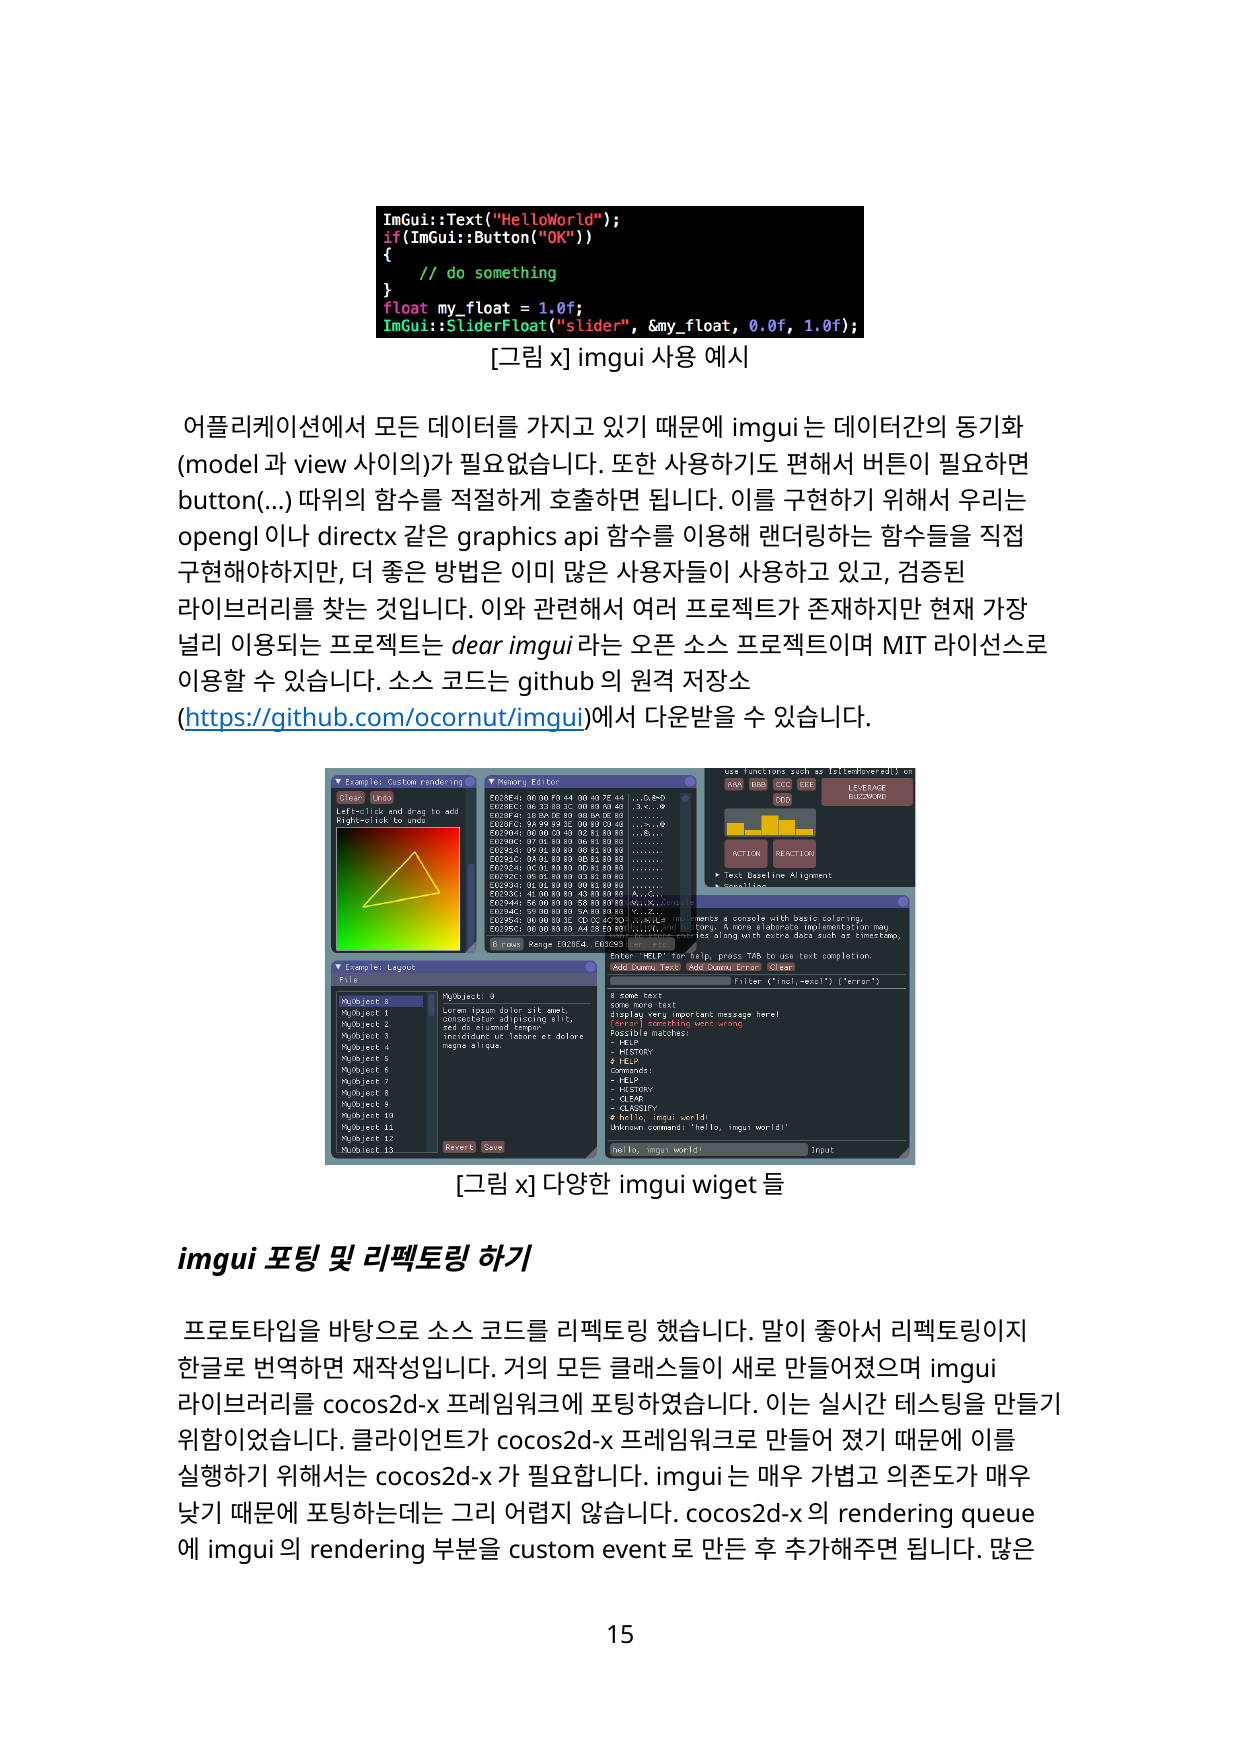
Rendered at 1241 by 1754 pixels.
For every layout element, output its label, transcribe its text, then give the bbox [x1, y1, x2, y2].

picture [376, 206, 864, 338]
text imgui 포팅 및 리펙토링 하기 [177, 1235, 1063, 1278]
text [그림x] imgui 사용 예시 [177, 337, 1063, 374]
text [그림x] 다양한 imgui wiget들 [177, 1165, 1063, 1201]
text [177, 1312, 1063, 1566]
picture [324, 768, 916, 1165]
text 어플리케이션에서 모든 데이터를 가지고 있기 때문에 imgui는 데이터간의 동기화(model과 view 사이의)가 필요없습니다. 또한 사용하기도 편해서 버튼이 필요하면 button(...) 따위의 함수를 적절하게 호출하면 됩니다. 이를 구현하기 위해서 우리는 opengl이나 directx 같은 graphics api 함수를 이용해 랜더링하는 함수들을 직접 구현해야하지만, 더 좋은 방법은 이미 많은 사용자들이 사용하고 있고, 검증된 라이브러리를 찾는 것입니다. 이와 관련해서 여러 프로젝트가 존재하지만 현재 가장 널리 이용되는 프로젝트는 dear imgui라는 오픈 소스 프로젝트이며 MIT 라이선스로 이용할 수 있습니다. 소스 코드는 github의 원격 저장소(https://github.com/ocornut/imgui)에서 다운받을 수 있습니다. [177, 408, 1063, 734]
